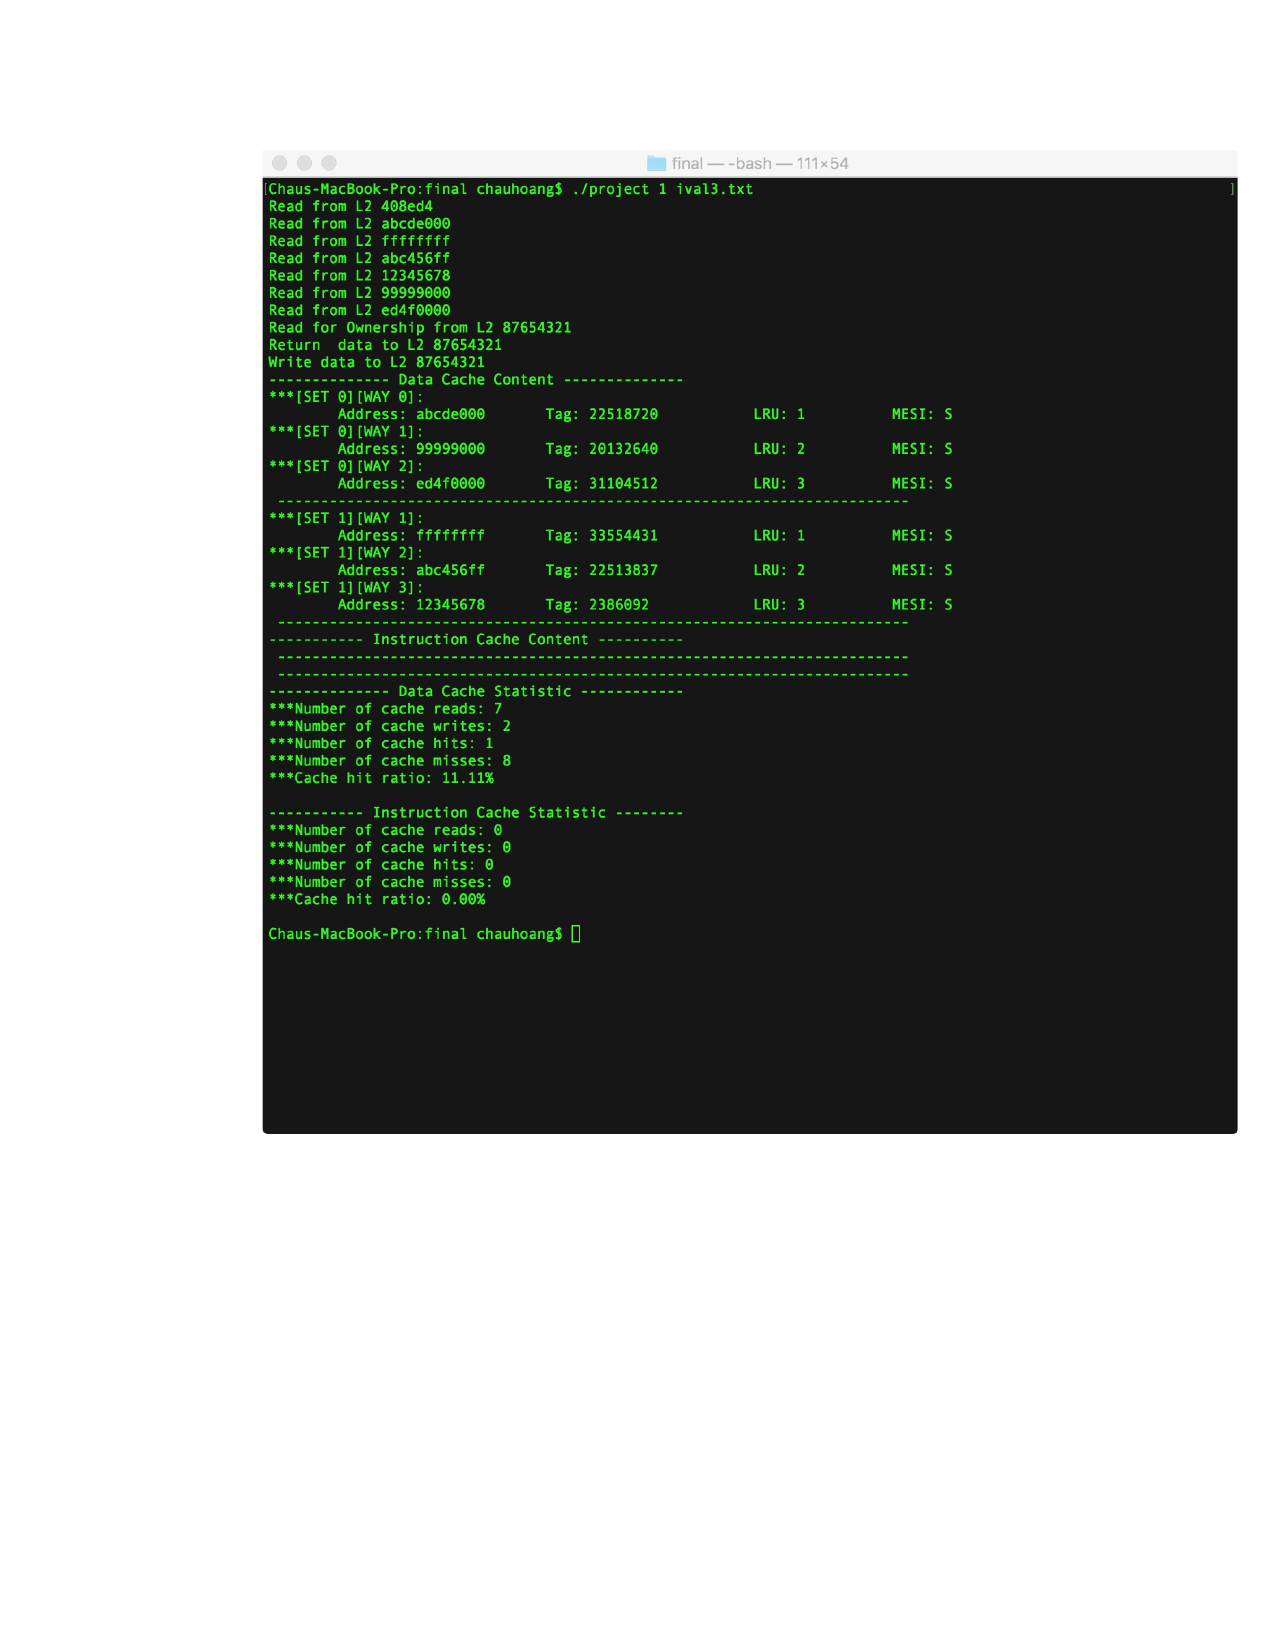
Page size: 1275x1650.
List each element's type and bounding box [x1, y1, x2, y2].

picture [262, 150, 1238, 1134]
